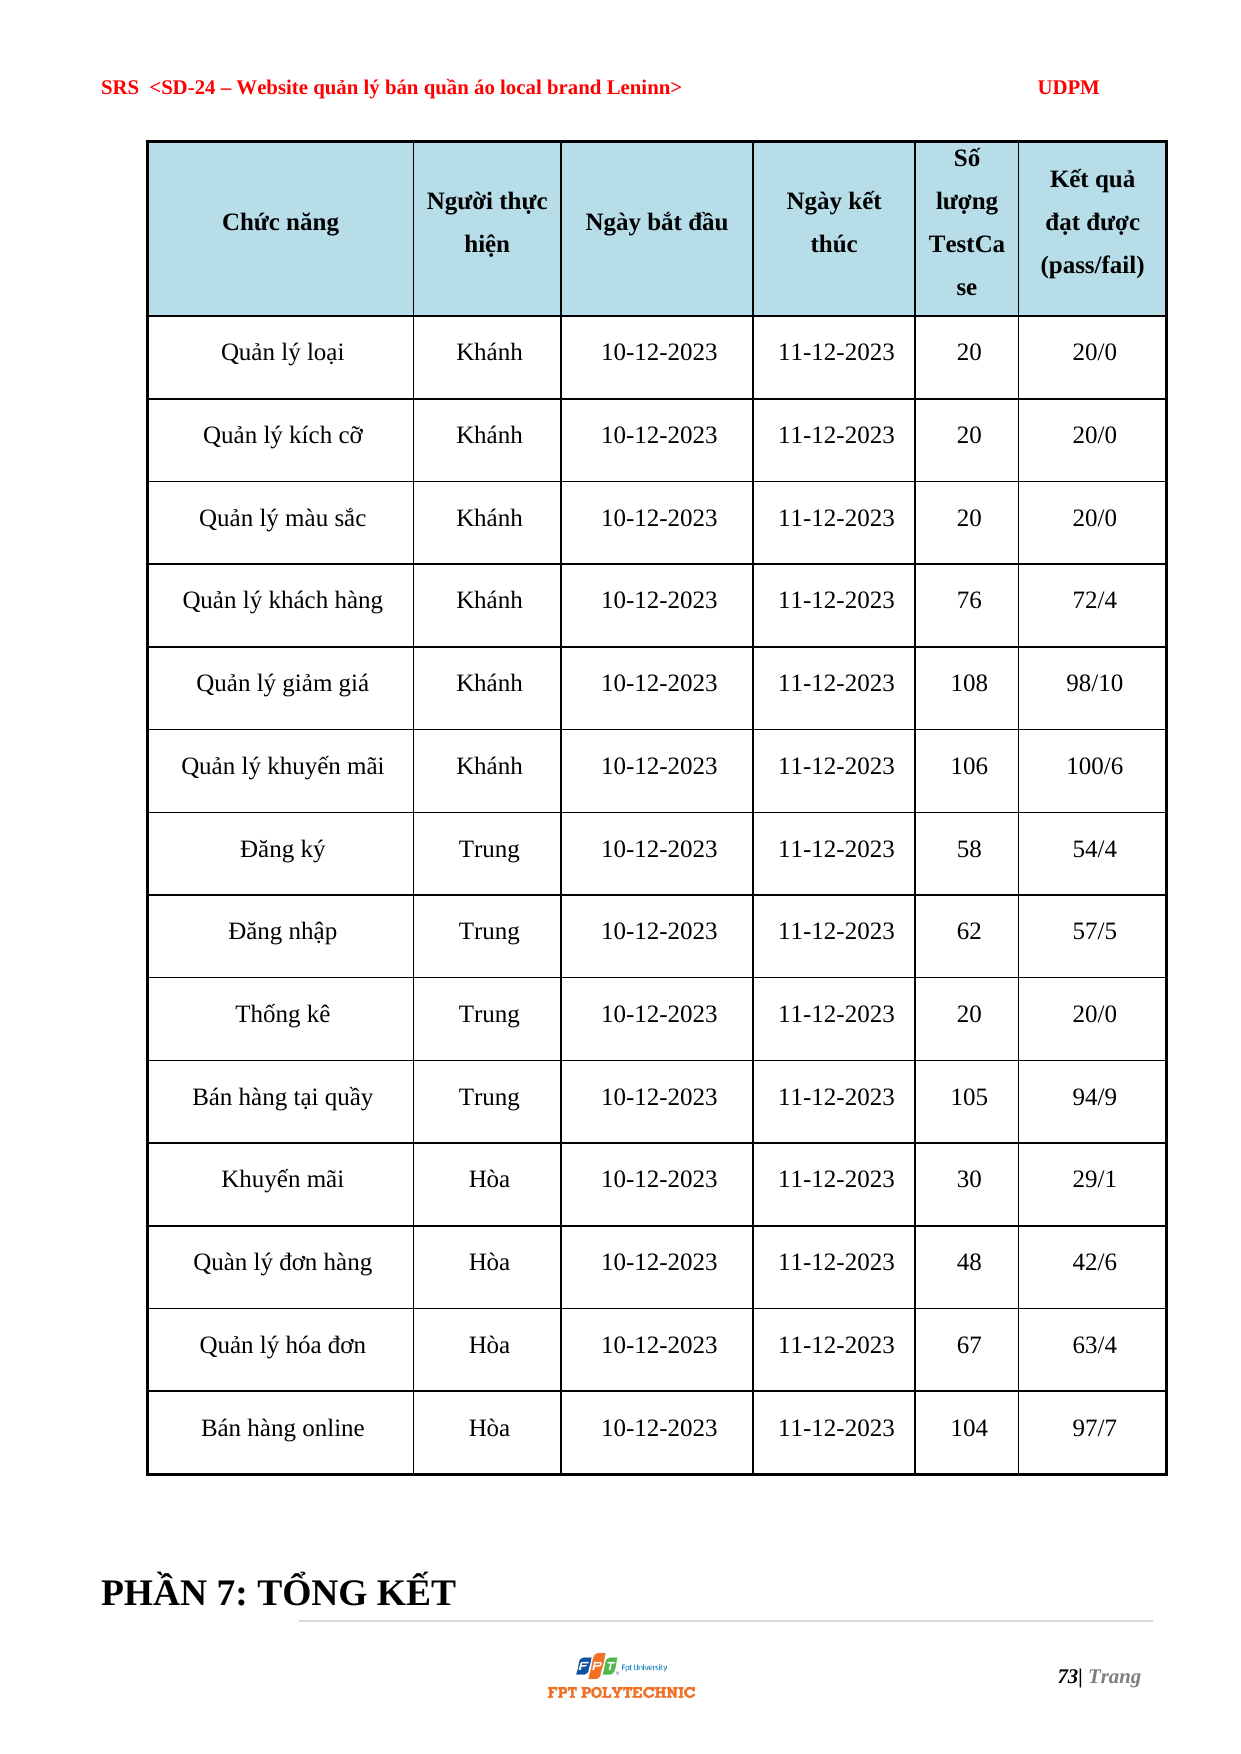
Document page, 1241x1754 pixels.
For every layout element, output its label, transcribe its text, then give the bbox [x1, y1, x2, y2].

table_cell 20 [916, 978, 1018, 1059]
table_cell 48 [916, 1227, 1018, 1308]
table_cell Đăng ký [149, 813, 413, 894]
table_cell 10-12-2023 [562, 400, 752, 481]
table_cell 10-12-2023 [562, 482, 752, 563]
picture [547, 1652, 696, 1707]
table_cell 11-12-2023 [754, 896, 914, 977]
table_cell 11-12-2023 [754, 482, 914, 563]
subtitle PHẦN 7: TỔNG KẾT [101, 1571, 1226, 1614]
table_cell Khánh [414, 482, 560, 563]
table_cell Khánh [414, 565, 560, 646]
table_header Người thực hiện [414, 143, 560, 315]
table_cell Khánh [414, 400, 560, 481]
table_cell 100/6 [1019, 730, 1165, 811]
table_cell 20/0 [1019, 400, 1165, 481]
table_cell 106 [916, 730, 1018, 811]
table_cell 20 [916, 482, 1018, 563]
table_cell 108 [916, 648, 1018, 729]
table_cell 105 [916, 1061, 1018, 1142]
table_cell Quản lý màu sắc [149, 482, 413, 563]
table_cell Thống kê [149, 978, 413, 1059]
table_header Chức năng [149, 143, 413, 315]
table_cell Quàn lý đơn hàng [149, 1227, 413, 1308]
table_cell 11-12-2023 [754, 978, 914, 1059]
table_cell Quản lý khuyến mãi [149, 730, 413, 811]
table_cell 72/4 [1019, 565, 1165, 646]
table_cell 10-12-2023 [562, 896, 752, 977]
table_header Ngày kết thúc [754, 143, 914, 315]
table_cell 10-12-2023 [562, 565, 752, 646]
table_cell 10-12-2023 [562, 648, 752, 729]
table_header Số lượng TestCase [916, 143, 1018, 315]
table_cell 58 [916, 813, 1018, 894]
table_cell 20/0 [1019, 482, 1165, 563]
table_cell Bán hàng online [149, 1392, 413, 1473]
table_cell 10-12-2023 [562, 1144, 752, 1225]
table_header Kết quả đạt được (pass/fail) [1019, 143, 1165, 315]
table_cell 10-12-2023 [562, 1309, 752, 1390]
table_cell Khánh [414, 648, 560, 729]
table_cell 10-12-2023 [562, 1392, 752, 1473]
table_cell Quản lý khách hàng [149, 565, 413, 646]
table_cell 11-12-2023 [754, 400, 914, 481]
table_cell 10-12-2023 [562, 317, 752, 398]
table_cell Đăng nhập [149, 896, 413, 977]
table_cell 98/10 [1019, 648, 1165, 729]
table_cell 11-12-2023 [754, 317, 914, 398]
table_cell 67 [916, 1309, 1018, 1390]
table_cell 42/6 [1019, 1227, 1165, 1308]
table_cell 20/0 [1019, 317, 1165, 398]
table_cell 11-12-2023 [754, 1061, 914, 1142]
table_cell 11-12-2023 [754, 730, 914, 811]
table_cell 10-12-2023 [562, 978, 752, 1059]
table_cell Hòa [414, 1144, 560, 1225]
table_cell 54/4 [1019, 813, 1165, 894]
table_cell 76 [916, 565, 1018, 646]
table_cell 57/5 [1019, 896, 1165, 977]
table_cell 10-12-2023 [562, 1227, 752, 1308]
table_cell Quản lý giảm giá [149, 648, 413, 729]
table_cell Quản lý kích cỡ [149, 400, 413, 481]
table_cell 20 [916, 400, 1018, 481]
table_cell Hòa [414, 1392, 560, 1473]
table_cell Hòa [414, 1309, 560, 1390]
table_cell 11-12-2023 [754, 648, 914, 729]
table_cell Trung [414, 978, 560, 1059]
table_cell 11-12-2023 [754, 565, 914, 646]
table_cell Trung [414, 896, 560, 977]
table_cell 29/1 [1019, 1144, 1165, 1225]
table_cell Bán hàng tại quầy [149, 1061, 413, 1142]
table_cell 11-12-2023 [754, 1392, 914, 1473]
table_cell Quản lý hóa đơn [149, 1309, 413, 1390]
table_cell 94/9 [1019, 1061, 1165, 1142]
table_cell Khánh [414, 317, 560, 398]
table_cell 97/7 [1019, 1392, 1165, 1473]
table_cell 104 [916, 1392, 1018, 1473]
table_cell 11-12-2023 [754, 1144, 914, 1225]
table_cell 10-12-2023 [562, 1061, 752, 1142]
table_cell 11-12-2023 [754, 1227, 914, 1308]
table_cell Trung [414, 813, 560, 894]
table_cell 20 [916, 317, 1018, 398]
table_cell 10-12-2023 [562, 730, 752, 811]
table_cell 11-12-2023 [754, 1309, 914, 1390]
table_header Ngày bắt đầu [562, 143, 752, 315]
table_cell 11-12-2023 [754, 813, 914, 894]
table_cell 10-12-2023 [562, 813, 752, 894]
table_cell Trung [414, 1061, 560, 1142]
table_cell 63/4 [1019, 1309, 1165, 1390]
table_cell 20/0 [1019, 978, 1165, 1059]
table_cell Khánh [414, 730, 560, 811]
table_cell 30 [916, 1144, 1018, 1225]
table_cell Hòa [414, 1227, 560, 1308]
table_cell Quản lý loại [149, 317, 413, 398]
table_cell Khuyến mãi [149, 1144, 413, 1225]
table_cell 62 [916, 896, 1018, 977]
